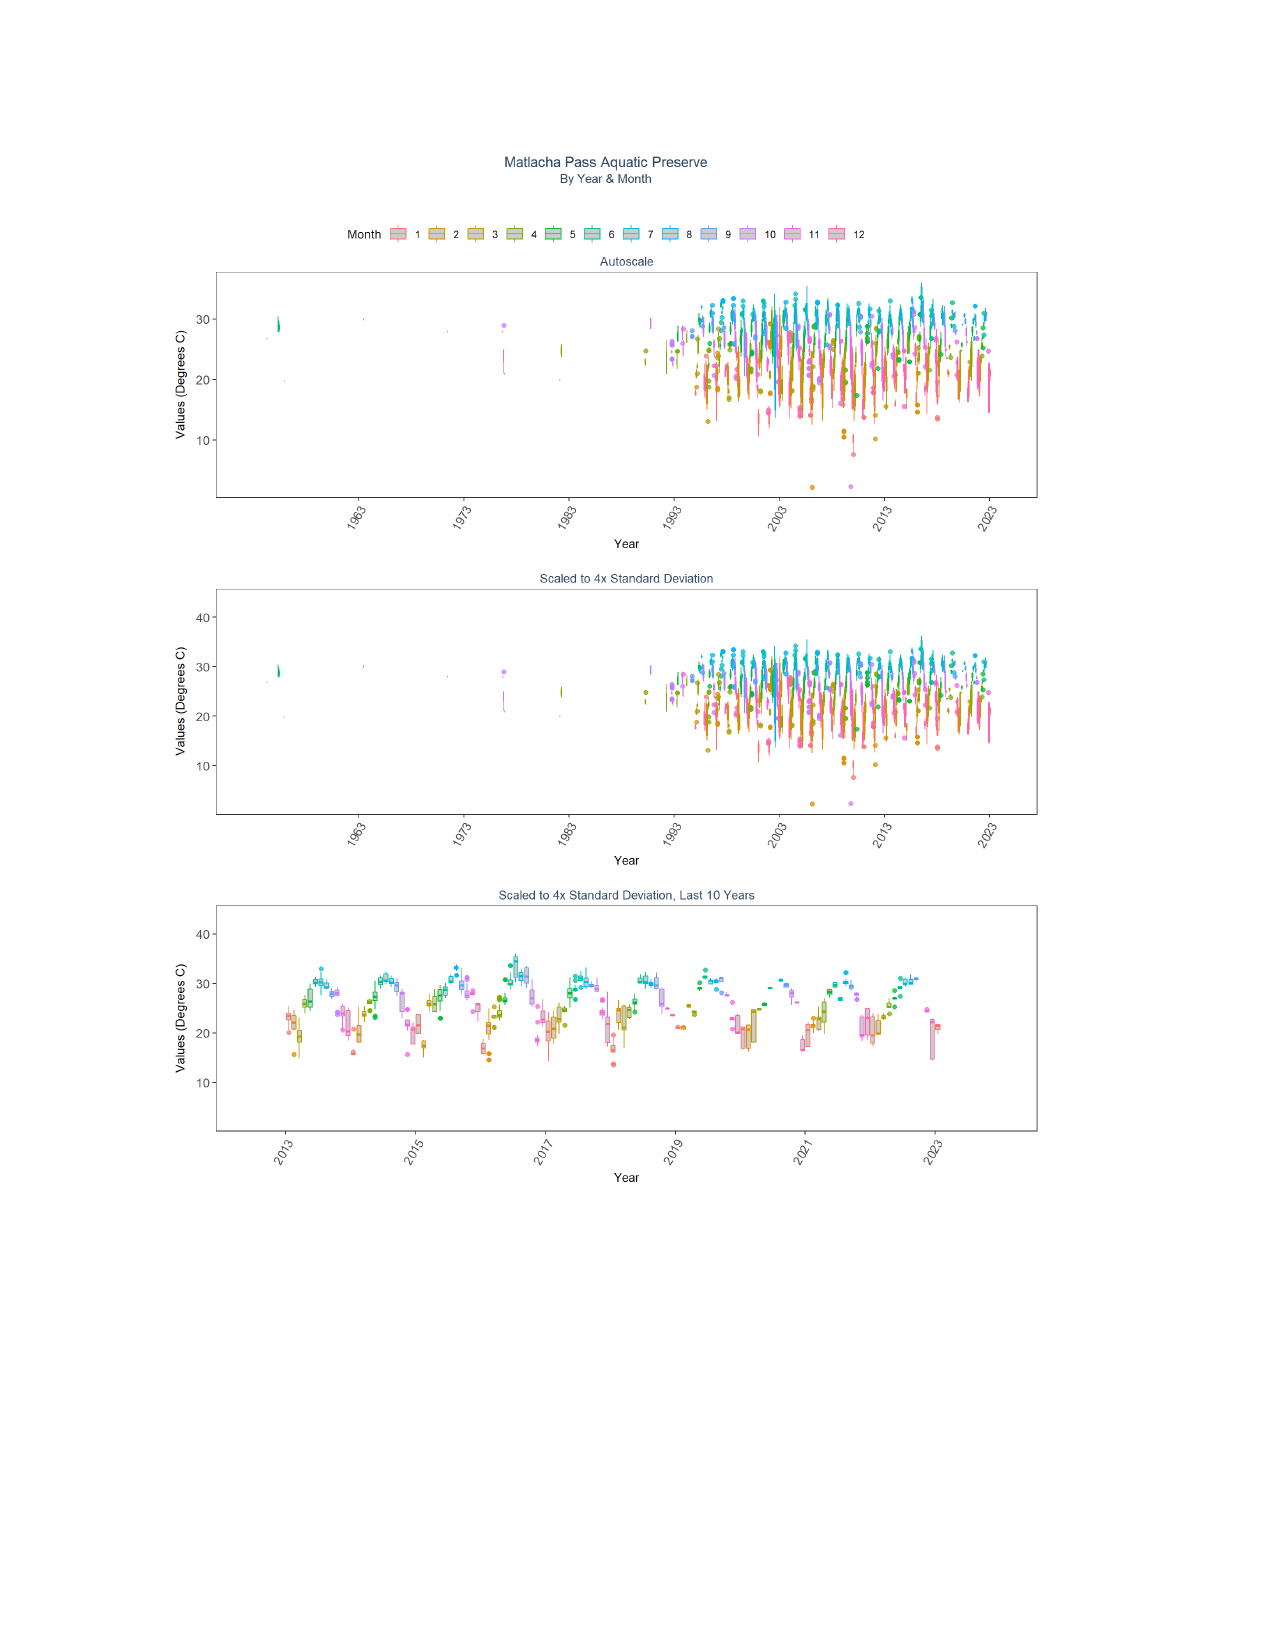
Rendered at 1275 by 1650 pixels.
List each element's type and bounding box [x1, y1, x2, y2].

picture [168, 150, 1044, 1200]
